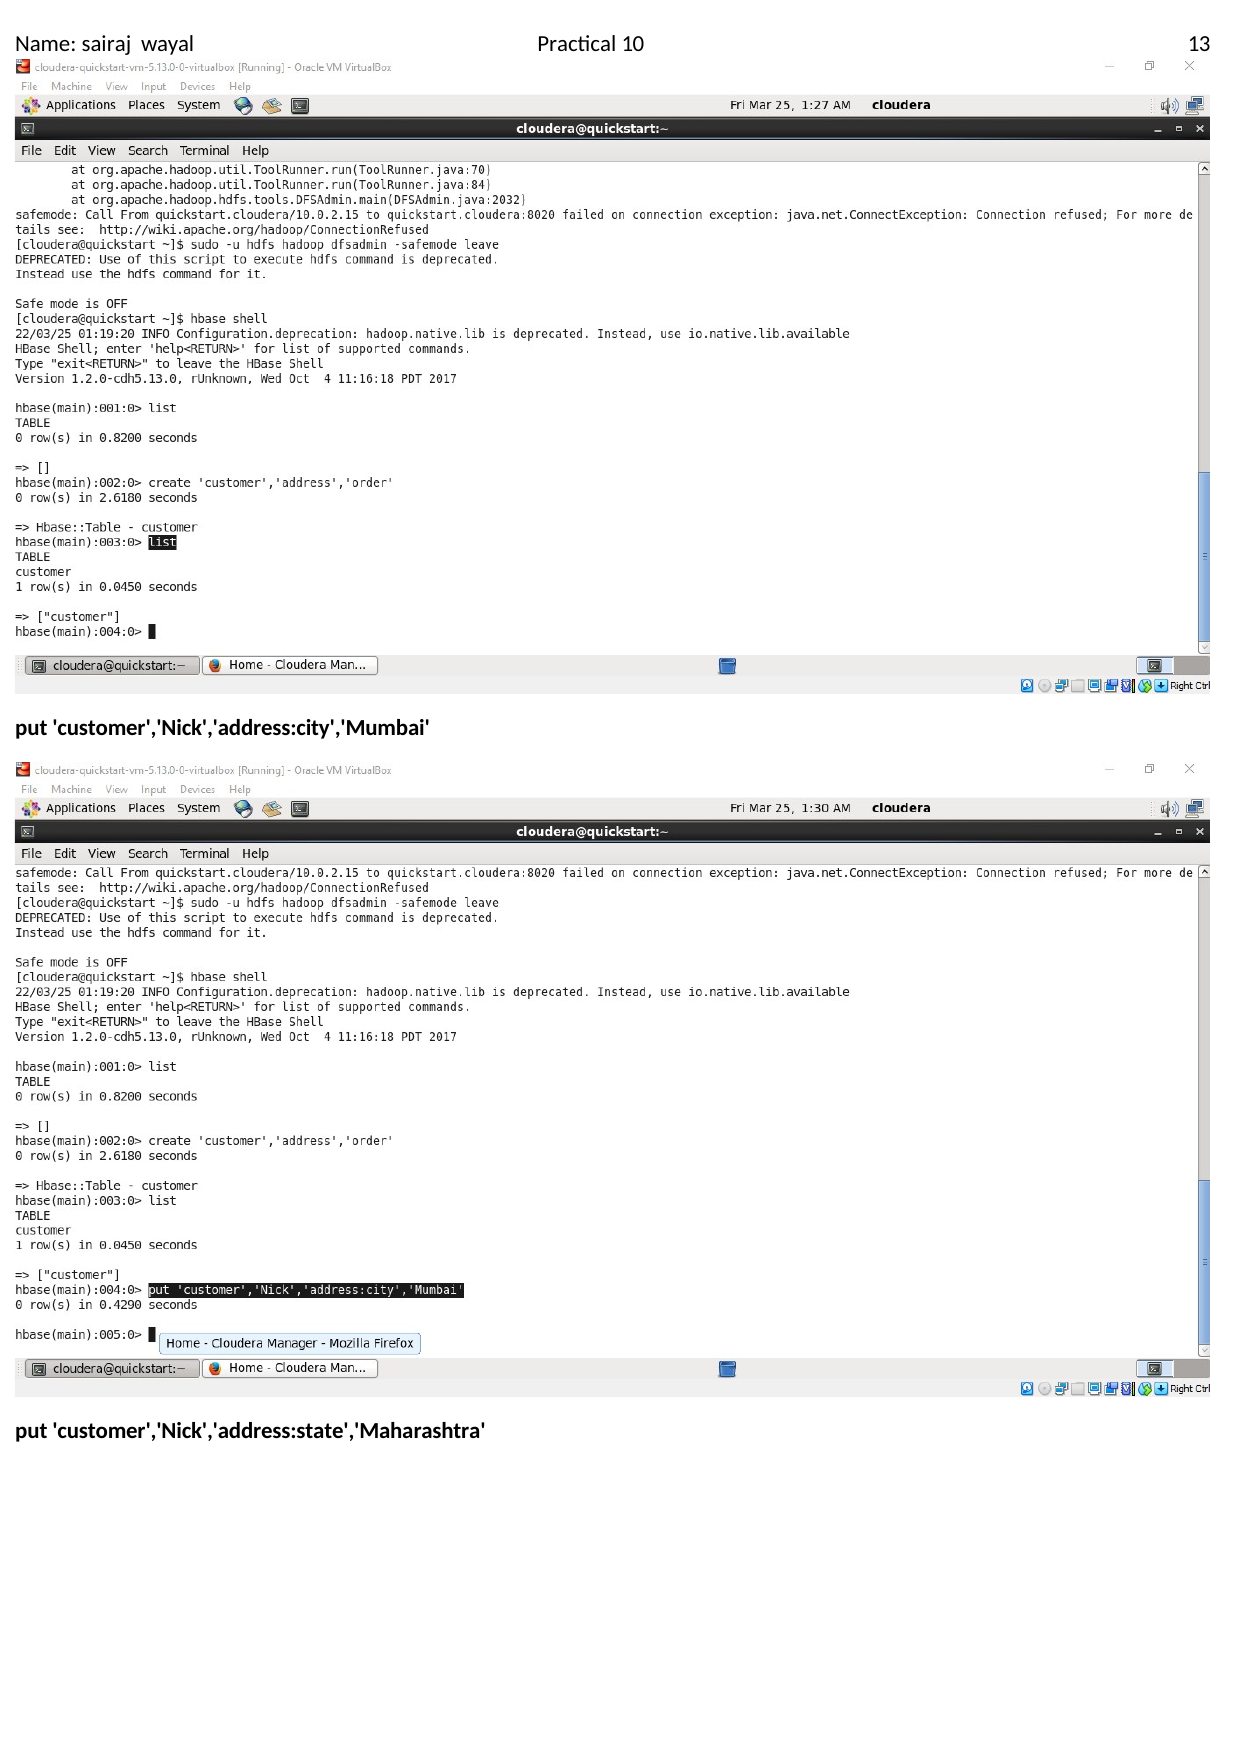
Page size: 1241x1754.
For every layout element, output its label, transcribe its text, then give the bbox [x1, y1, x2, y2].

picture [14, 59, 1210, 694]
picture [14, 762, 1210, 1397]
text put 'customer','Nick','address:city','Mumbai' [15, 713, 1221, 741]
